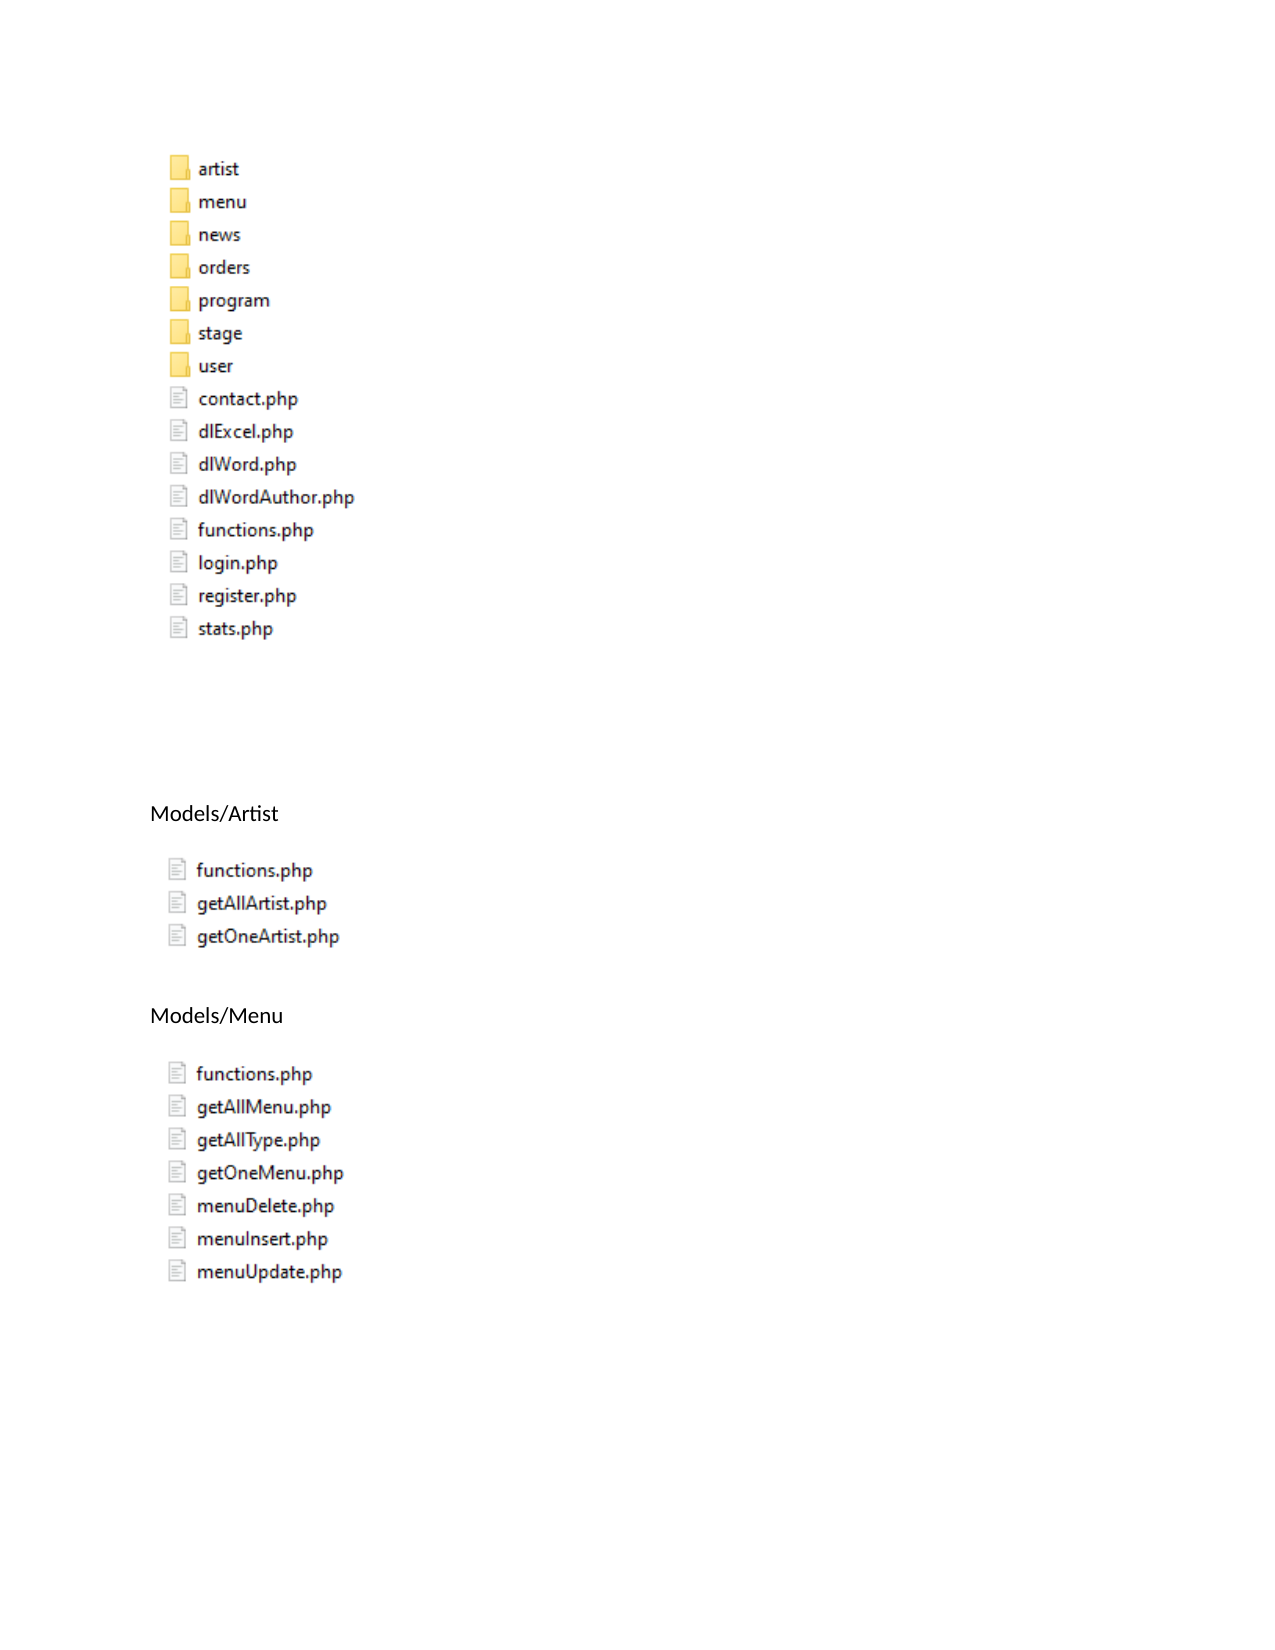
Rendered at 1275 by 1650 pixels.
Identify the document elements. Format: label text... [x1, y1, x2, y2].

picture [150, 852, 423, 976]
text Models/Menu [150, 1001, 1125, 1029]
picture [150, 1054, 424, 1313]
picture [150, 149, 444, 668]
text Models/Artist [150, 799, 1125, 827]
